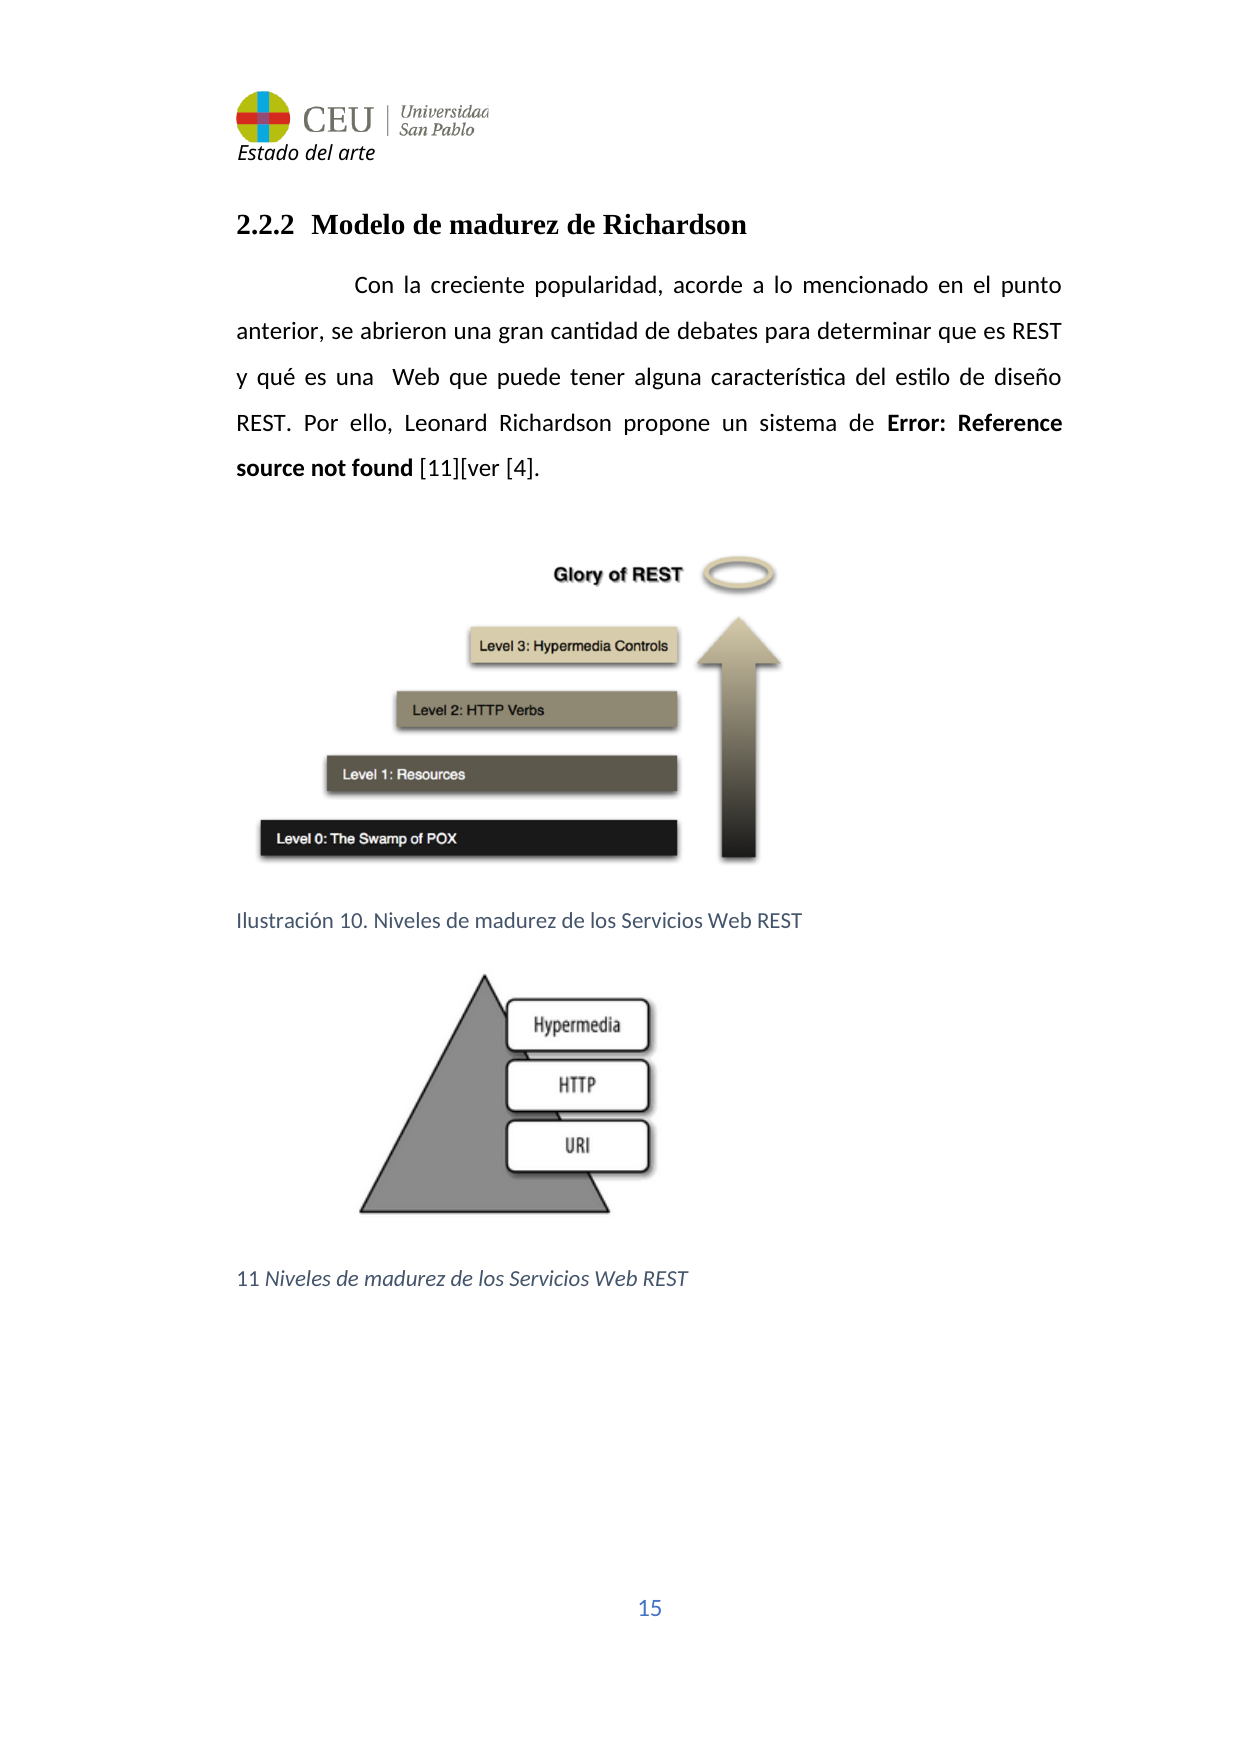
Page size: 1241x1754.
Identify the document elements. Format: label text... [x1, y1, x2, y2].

subtitle Modelo de madurez de Richardson [236, 207, 1063, 240]
picture [235, 89, 489, 143]
picture [236, 955, 712, 1224]
picture [236, 523, 785, 866]
text Leonard Richardson propone un sistema de Niveles de madurez de los Servicios Web REST [236, 269, 1063, 483]
